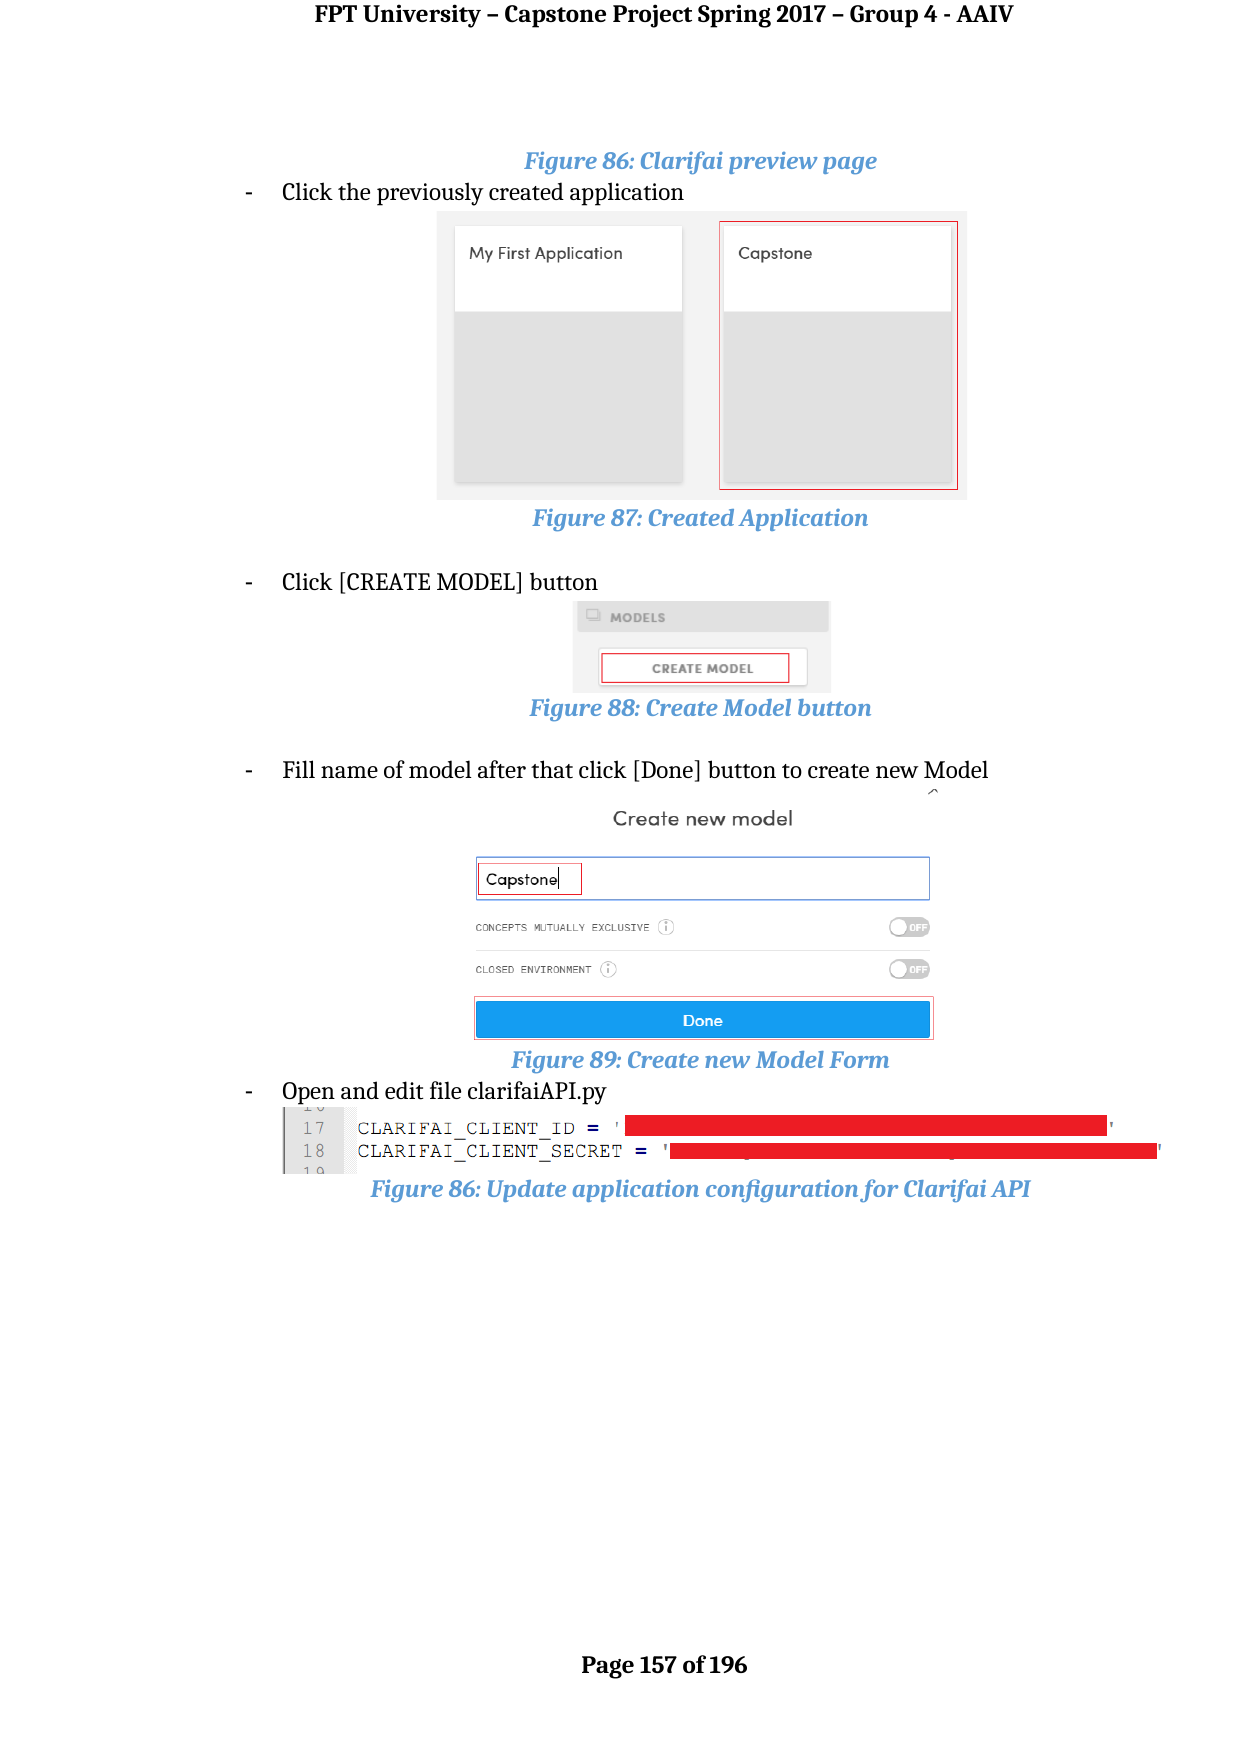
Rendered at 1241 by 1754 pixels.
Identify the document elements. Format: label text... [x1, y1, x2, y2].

list Figure 86: Update application configuration for Clarifai API [282, 1175, 1122, 1204]
list Fill name of model after that click [Done] button to create new Model [244, 755, 1122, 785]
picture [572, 601, 832, 693]
picture [436, 211, 968, 500]
picture [465, 789, 938, 1044]
list Figure 87: Created Application [282, 503, 1122, 532]
list Open and edit file clarifaiAPI.py [244, 1076, 1122, 1106]
list Figure 86: Clarifai preview page [282, 147, 1122, 176]
list Click [CREATE MODEL] button [244, 567, 1122, 597]
list Figure 89: Create new Model Form [282, 1046, 1122, 1074]
list Figure 88: Create Model button [282, 694, 1122, 723]
list Click the previously created application [244, 177, 1122, 207]
picture [282, 1107, 1197, 1174]
